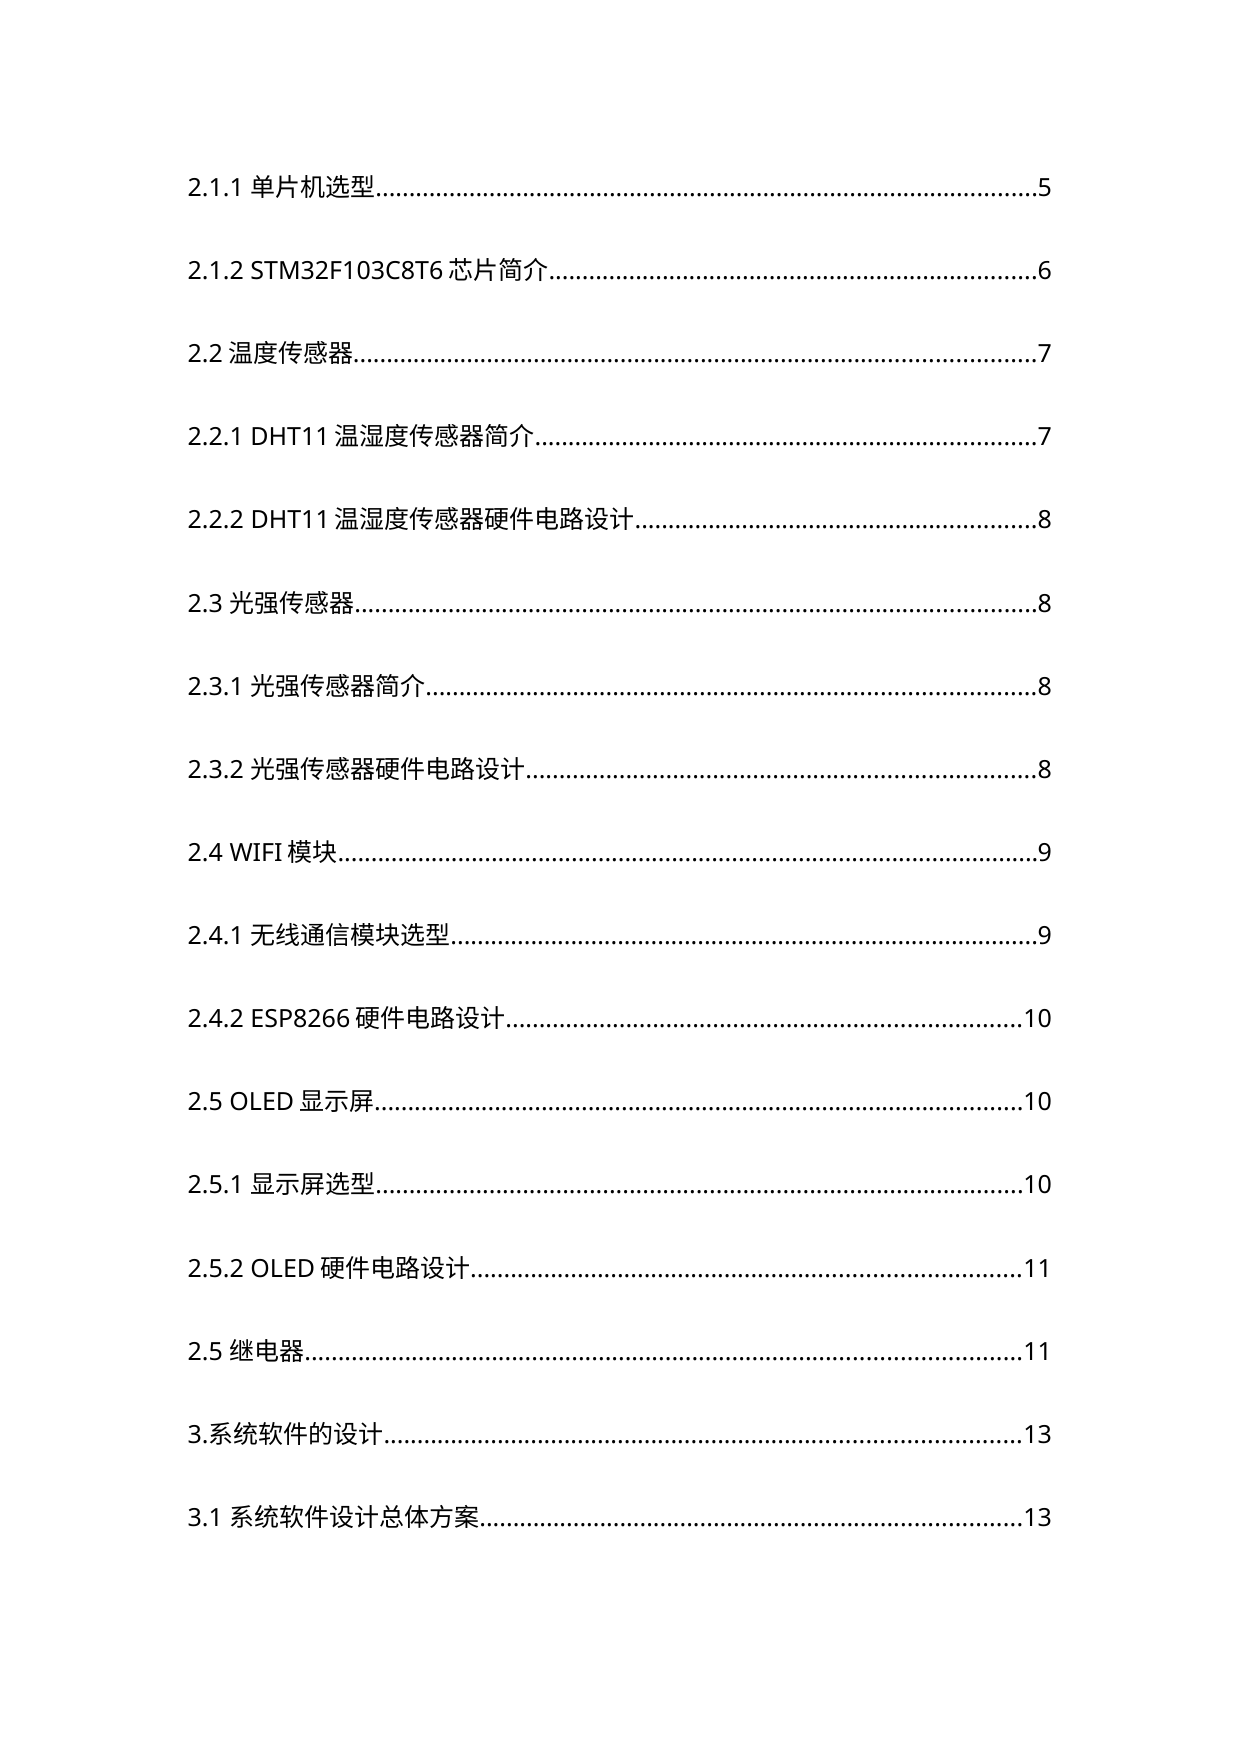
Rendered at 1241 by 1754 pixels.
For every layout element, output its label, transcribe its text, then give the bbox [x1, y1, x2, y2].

text 2.4.1 无线通信模块选型 9 [187, 901, 1053, 966]
text 2.2.1 DHT11温湿度传感器简介 7 [187, 402, 1053, 467]
text 2.3 光强传感器 8 [187, 569, 1053, 634]
text 2.5.2 OLED硬件电路设计 11 [187, 1234, 1053, 1299]
text 2.3.2 光强传感器硬件电路设计 8 [187, 735, 1053, 800]
text 2.4.2 ESP8266硬件电路设计 10 [187, 984, 1053, 1049]
text 2.1.1 单片机选型 5 [187, 153, 1053, 218]
text 2.4 WIFI模块 9 [187, 818, 1053, 883]
text 2.5 继电器 11 [187, 1317, 1053, 1382]
text 2.1.2 STM32F103C8T6芯片简介 6 [187, 236, 1053, 301]
text 2.2温度传感器 7 [187, 319, 1053, 384]
text 3.1 系统软件设计总体方案 13 [187, 1483, 1053, 1548]
text 2.5 OLED显示屏 10 [187, 1067, 1053, 1132]
text 3.系统软件的设计 13 [187, 1400, 1053, 1465]
text 2.2.2 DHT11温湿度传感器硬件电路设计 8 [187, 486, 1053, 551]
text 2.5.1 显示屏选型 10 [187, 1151, 1053, 1216]
text 2.3.1 光强传感器简介 8 [187, 652, 1053, 717]
